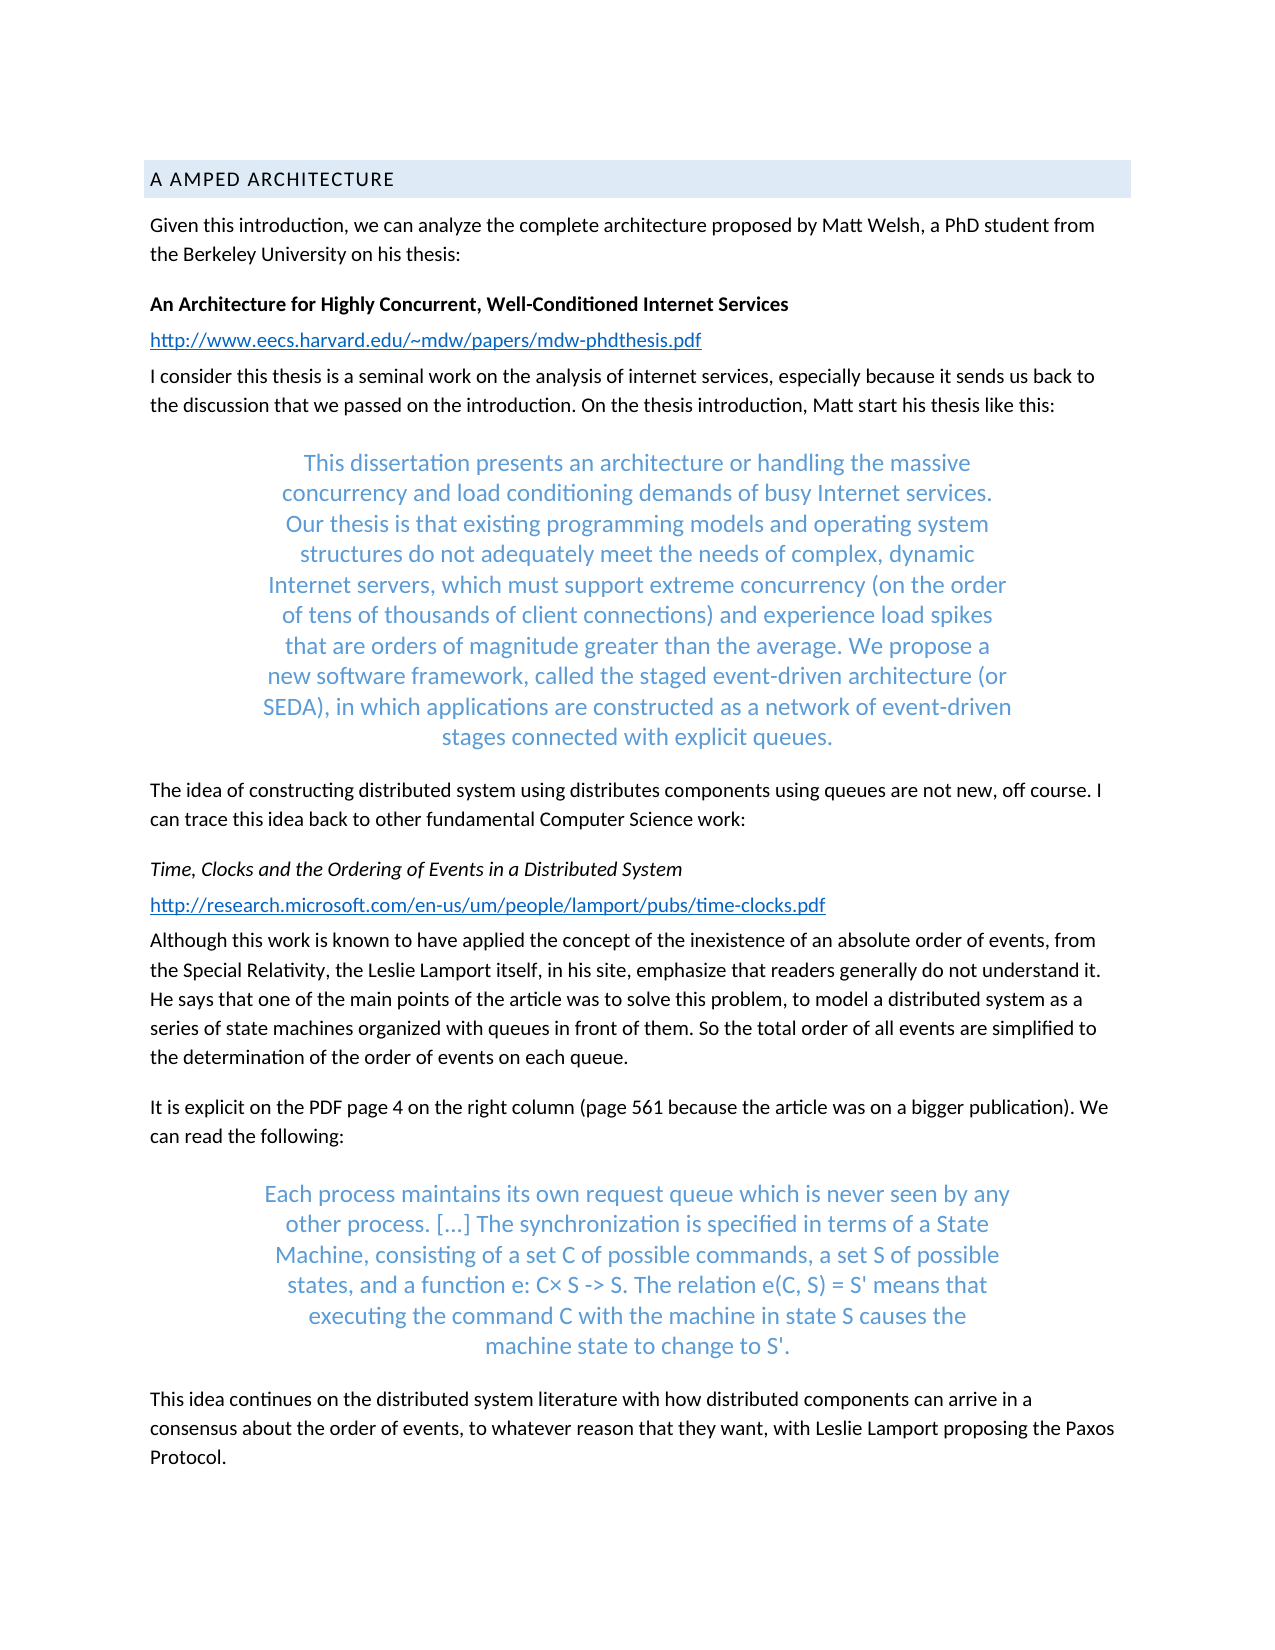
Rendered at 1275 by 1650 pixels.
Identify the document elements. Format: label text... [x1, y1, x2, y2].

text Each process maintains its own request queue which is never seen by any other process. [...] The synchronization is specified in terms of a State Machine, consisting of a set C of possible commands, a set S of possible states, and a function e: C× S -> S. The relation e(C, S) = S' means that executing the command C with the machine in state S causes the machine state to change to S'. [262, 1178, 1012, 1361]
text It is explicit on the PDF page 4 on the right column (page 561 because the article was on a bigger publication). We can read the following: [150, 1094, 1125, 1149]
text Given this introduction, we can analyze the complete architecture proposed by Matt Welsh, a PhD student from the Berkeley University on his thesis: [150, 212, 1125, 267]
text The idea of constructing distributed system using distributes components using queues are not new, off course. I can trace this idea back to other fundamental Computer Science work: [150, 777, 1125, 831]
text Time, Clocks and the Ordering of Events in a Distributed System [150, 856, 1125, 881]
text This idea continues on the distributed system literature with how distributed components can arrive in a consensus about the order of events, to whatever reason that they want, with Leslie Lamport proposing the Paxos Protocol. [150, 1386, 1125, 1469]
text Although this work is known to have applied the concept of the inexistence of an absolute order of events, from the Special Relativity, the Leslie Lamport itself, in his site, emphasize that readers generally do not understand it. He says that one of the main points of the article was to solve this problem, to model a distributed system as a series of state machines organized with queues in front of them. So the total order of all events are simplified to the determination of the order of events on each queue. [150, 928, 1125, 1070]
text http://research.microsoft.com/en-us/um/people/lamport/pubs/time-clocks.pdf [150, 892, 1125, 917]
text This dissertation presents an architecture or handling the massive concurrency and load conditioning demands of busy Internet services. Our thesis is that existing programming models and operating system structures do not adequately meet the needs of complex, dynamic Internet servers, which must support extreme concurrency (on the order of tens of thousands of client connections) and experience load spikes that are orders of magnitude greater than the average. We propose a new software framework, called the staged event-driven architecture (or SEDA), in which applications are constructed as a network of event-driven stages connected with explicit queues. [262, 447, 1012, 752]
subtitle A AMPED Architecture [150, 167, 1125, 192]
text An Architecture for Highly Concurrent, Well-Conditioned Internet Services [150, 292, 1125, 317]
text I consider this thesis is a seminal work on the analysis of internet services, especially because it sends us back to the discussion that we passed on the introduction. On the thesis introduction, Matt start his thesis like this: [150, 363, 1125, 418]
text http://www.eecs.harvard.edu/~mdw/papers/mdw-phdthesis.pdf [150, 327, 1125, 353]
